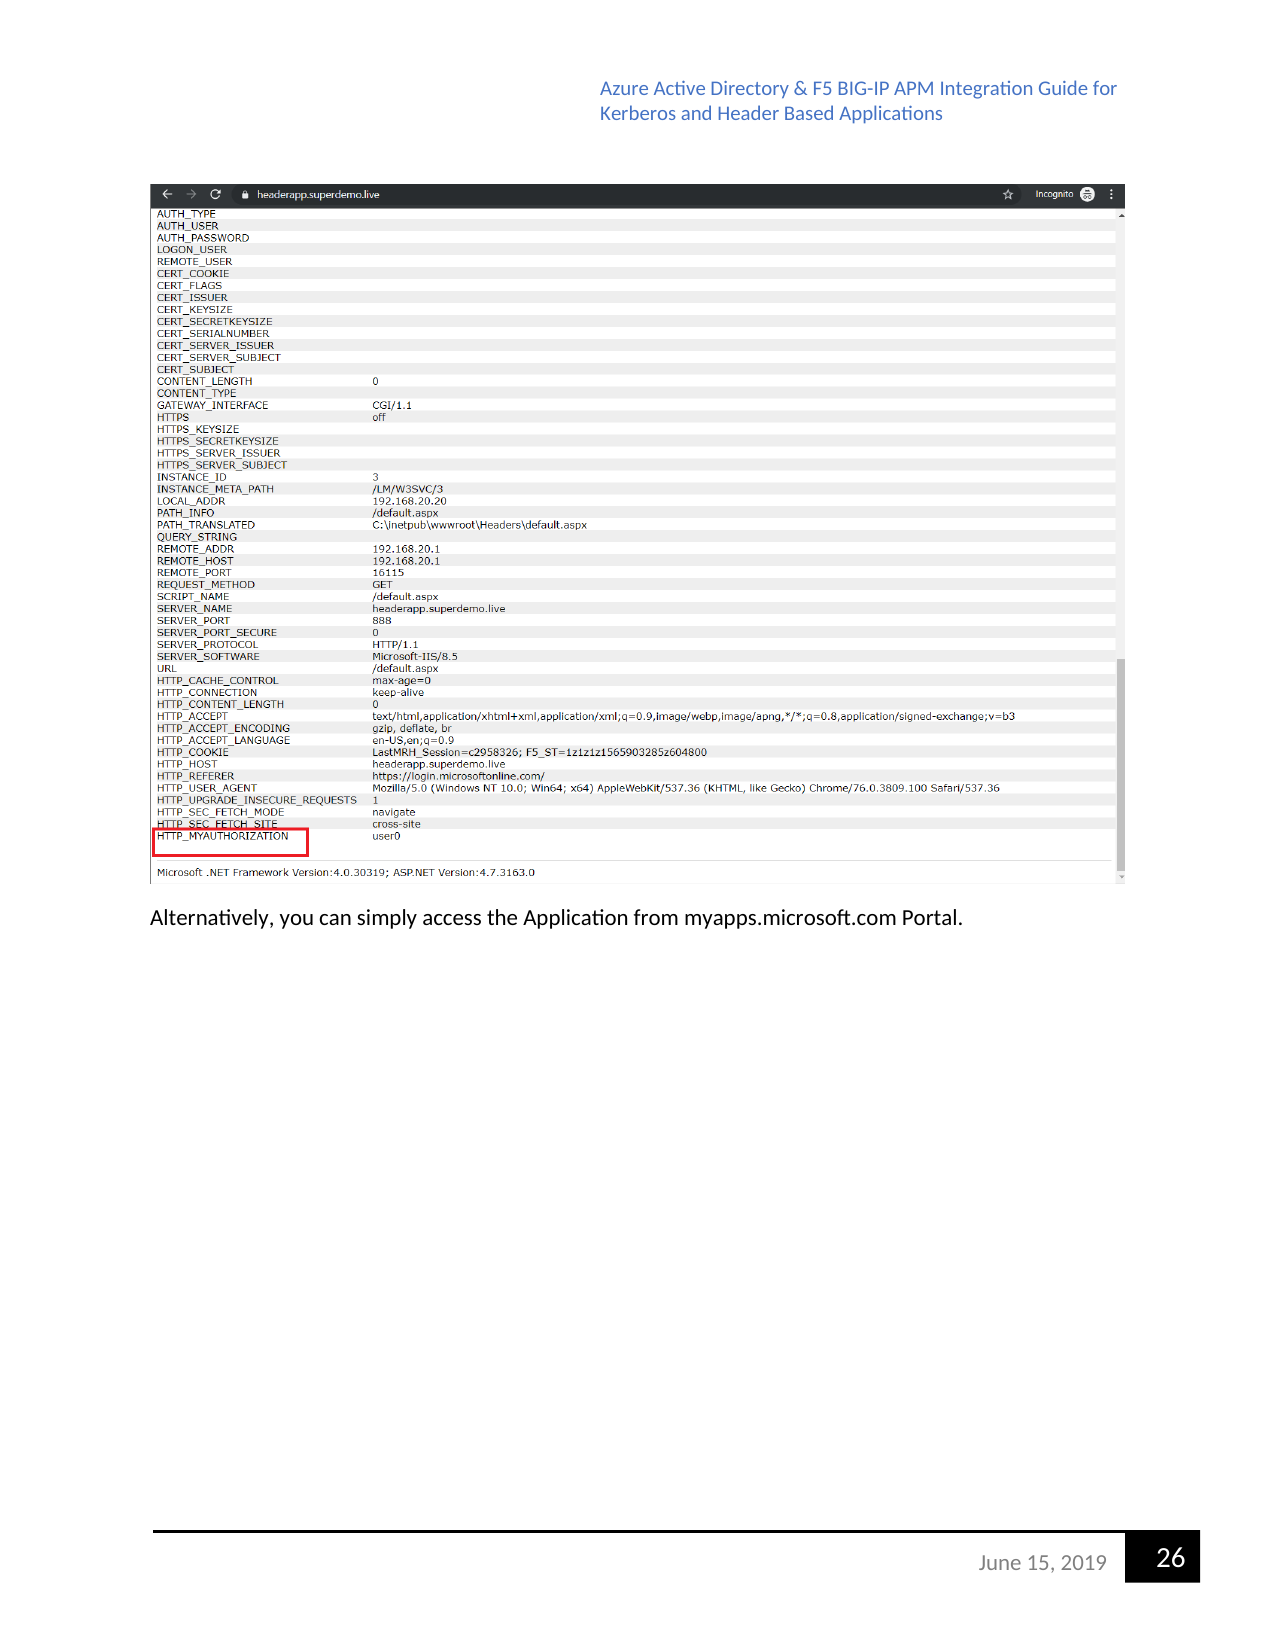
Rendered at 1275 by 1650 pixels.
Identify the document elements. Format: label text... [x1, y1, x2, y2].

picture [150, 184, 1125, 884]
text Alternatively, you can simply access the Application from myapps.microsoft.com Portal. [150, 903, 1125, 931]
